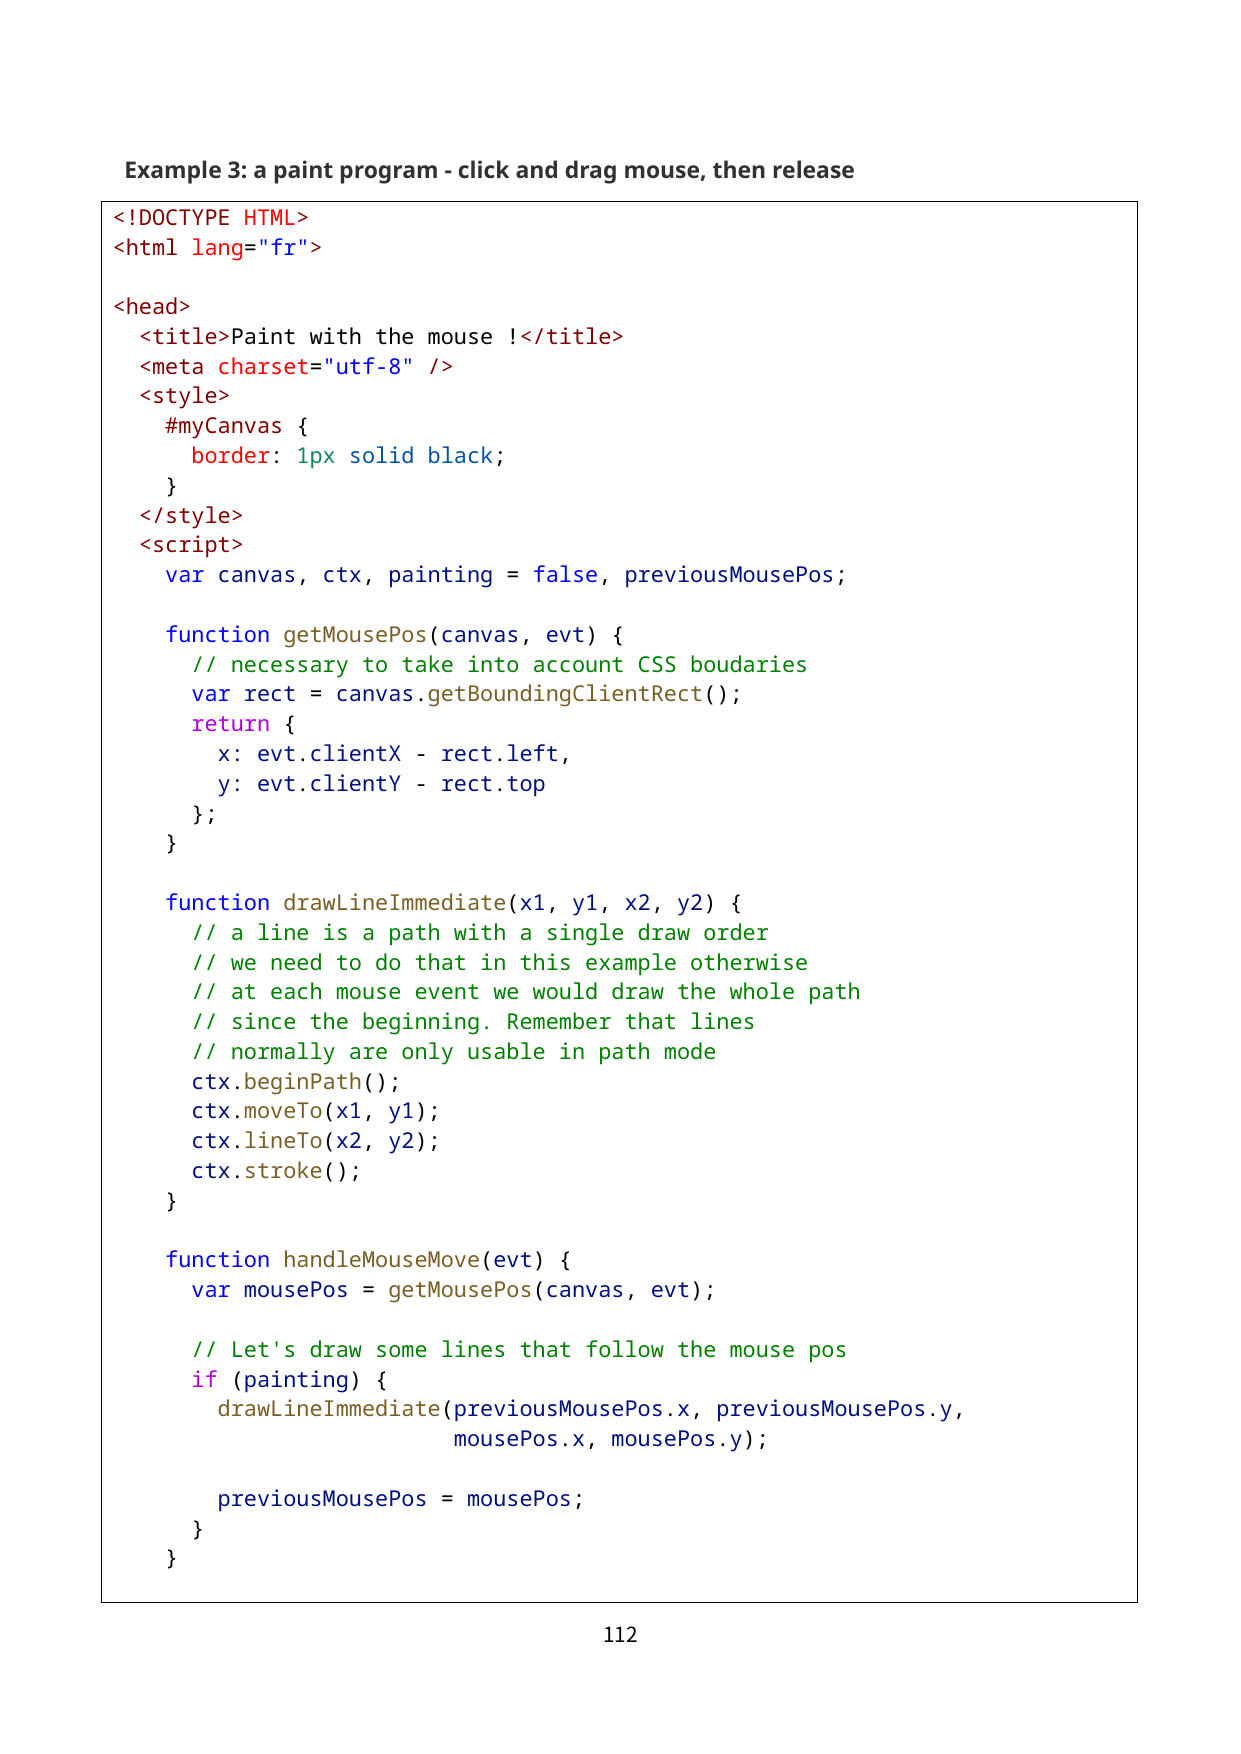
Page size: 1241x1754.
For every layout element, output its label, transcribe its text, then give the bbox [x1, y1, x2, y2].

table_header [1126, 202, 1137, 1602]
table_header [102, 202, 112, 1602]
subtitle Example 3: a paint program - click and drag mouse, then release [124, 150, 1128, 185]
